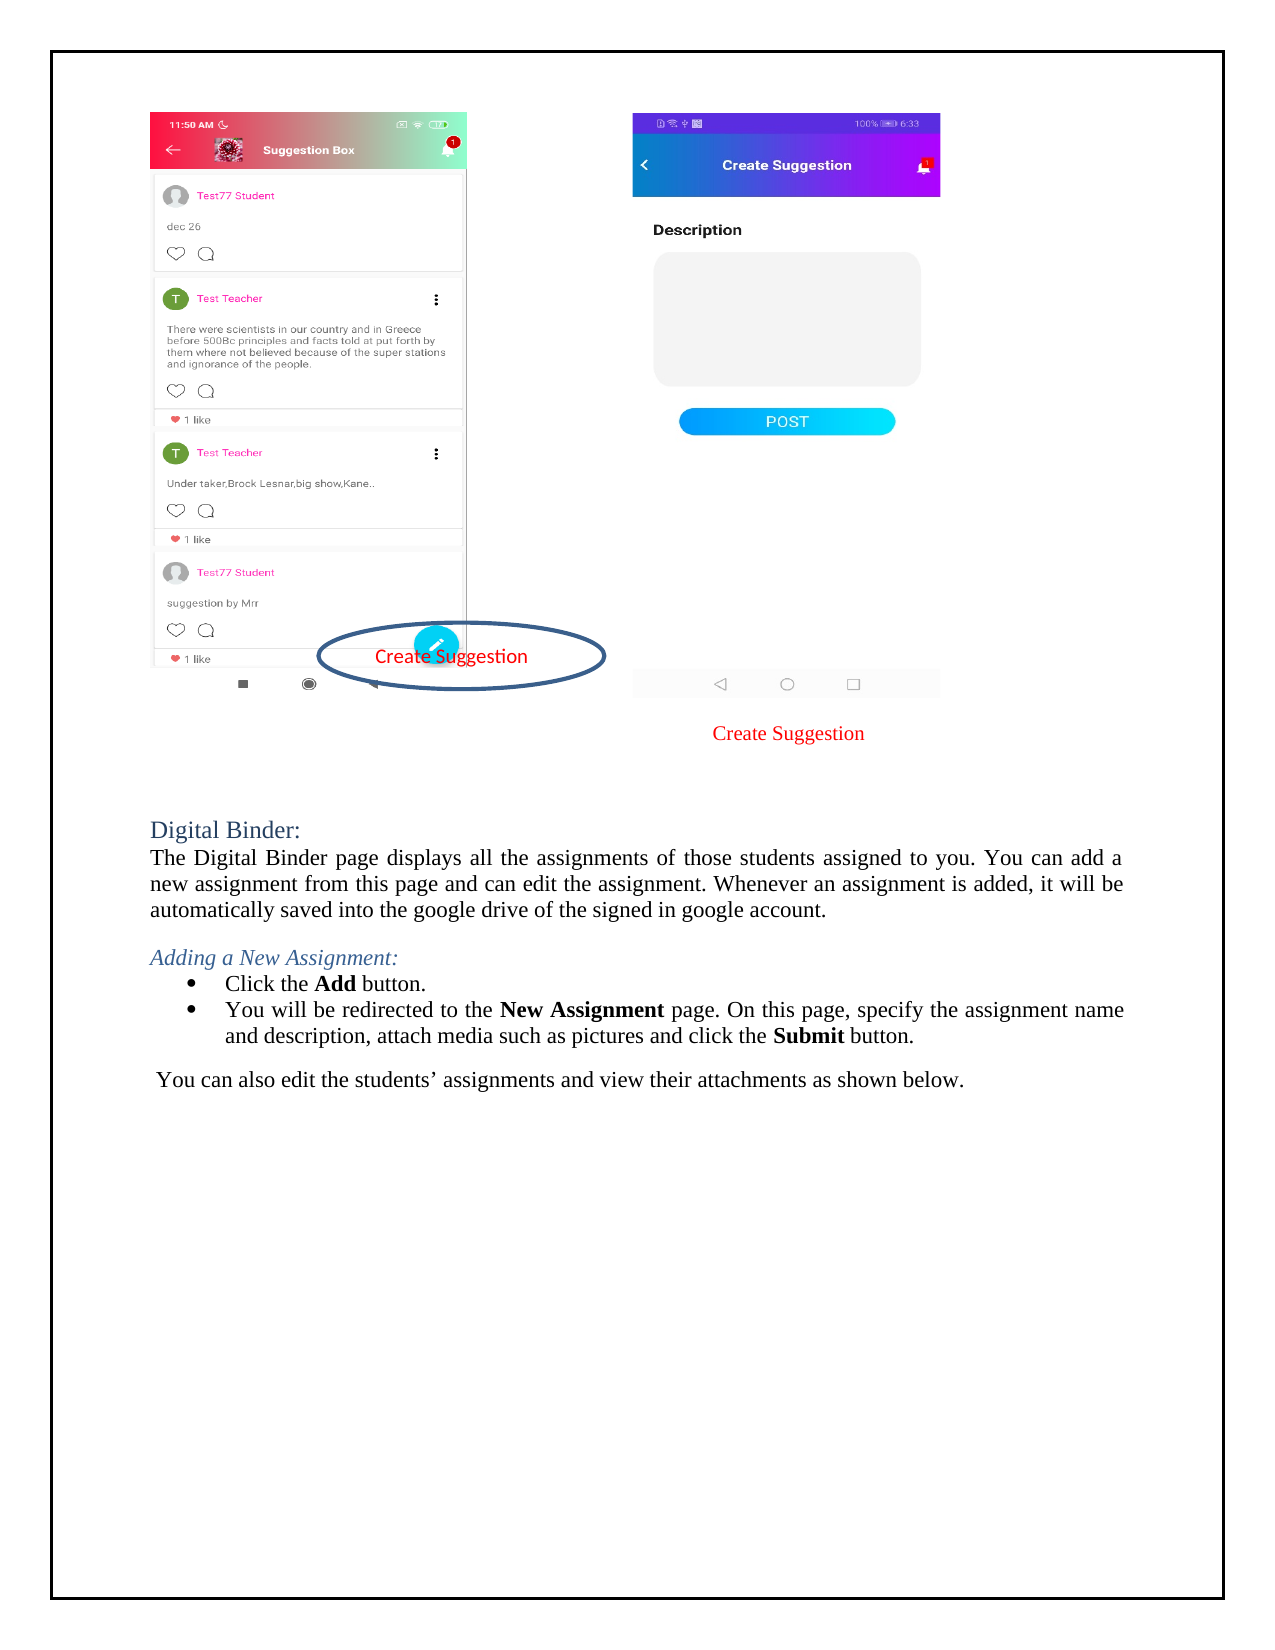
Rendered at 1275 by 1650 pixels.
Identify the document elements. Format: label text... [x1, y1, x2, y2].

list You will be redirected to the New Assignment page. On this page, specify the assignment name and description, attach media such as pictures and click the Submit button. [187, 996, 1125, 1049]
text The Digital Binder page displays all the assignments of those students assigned to you. You can add a new assignment from this page and can edit the assignment. Whenever an assignment is added, it will be automatically saved into the google drive of the signed in google account. [150, 844, 1125, 923]
subtitle Create Suggestion [150, 721, 1125, 745]
picture [631, 113, 941, 694]
picture [321, 625, 467, 687]
subtitle Adding a New Assignment: [150, 943, 1125, 970]
picture [150, 112, 467, 700]
text You can also edit the students’ assignments and view their attachments as shown below. [150, 1066, 1125, 1092]
list Click the Add button. [187, 970, 1125, 996]
subtitle Digital Binder: [150, 815, 1125, 844]
